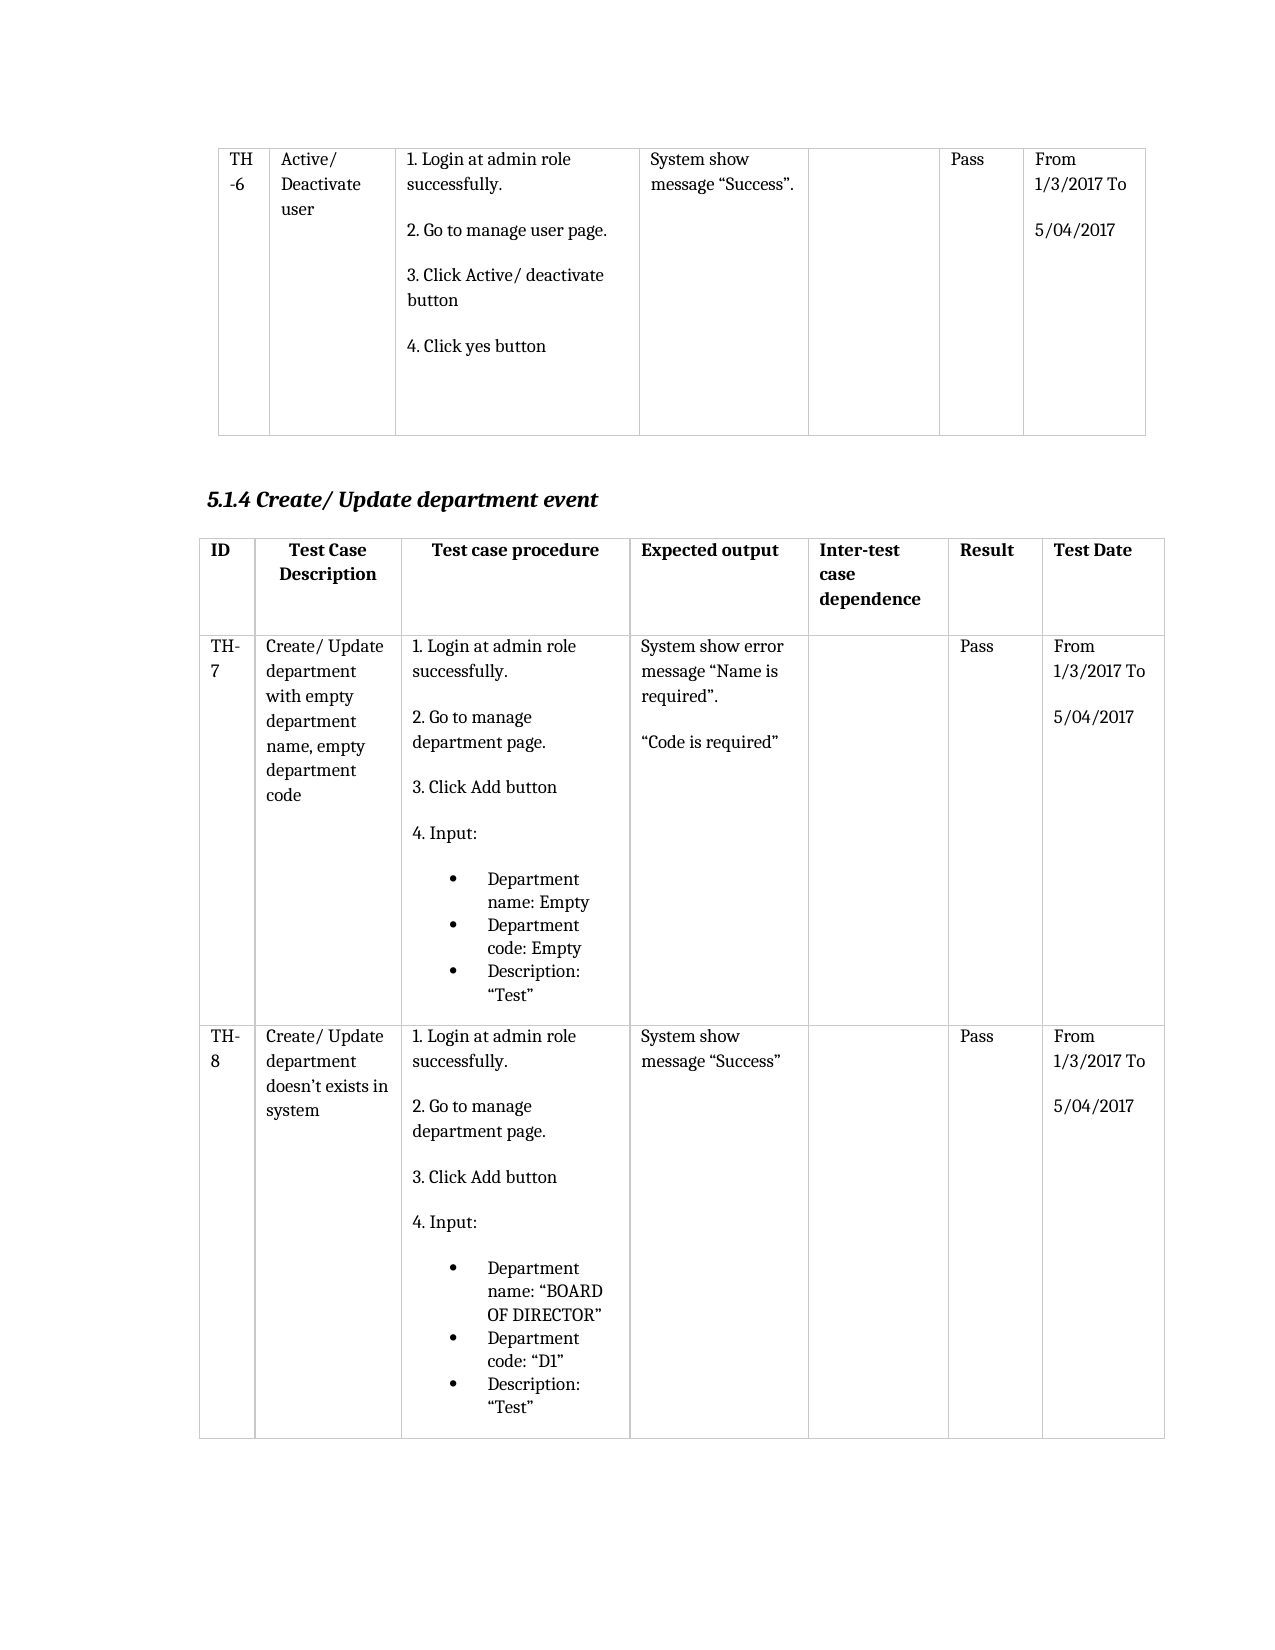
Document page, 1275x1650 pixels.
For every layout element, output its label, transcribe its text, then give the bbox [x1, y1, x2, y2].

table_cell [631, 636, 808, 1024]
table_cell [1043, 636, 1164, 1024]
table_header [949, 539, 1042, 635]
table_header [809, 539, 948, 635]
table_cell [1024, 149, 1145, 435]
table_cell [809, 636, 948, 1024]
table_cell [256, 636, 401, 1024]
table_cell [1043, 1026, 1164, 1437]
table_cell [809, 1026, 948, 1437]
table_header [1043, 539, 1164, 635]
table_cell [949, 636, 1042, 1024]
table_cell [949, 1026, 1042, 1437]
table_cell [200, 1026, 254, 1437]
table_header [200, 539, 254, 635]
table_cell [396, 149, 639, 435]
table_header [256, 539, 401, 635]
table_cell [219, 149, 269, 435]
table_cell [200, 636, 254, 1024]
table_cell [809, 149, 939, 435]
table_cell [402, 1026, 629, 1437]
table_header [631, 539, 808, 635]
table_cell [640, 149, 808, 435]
text 5.1.4 Create/ Update department event [207, 487, 1157, 513]
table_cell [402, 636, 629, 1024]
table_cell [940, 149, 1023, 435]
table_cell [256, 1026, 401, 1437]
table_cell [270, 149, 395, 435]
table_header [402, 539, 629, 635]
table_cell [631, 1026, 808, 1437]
